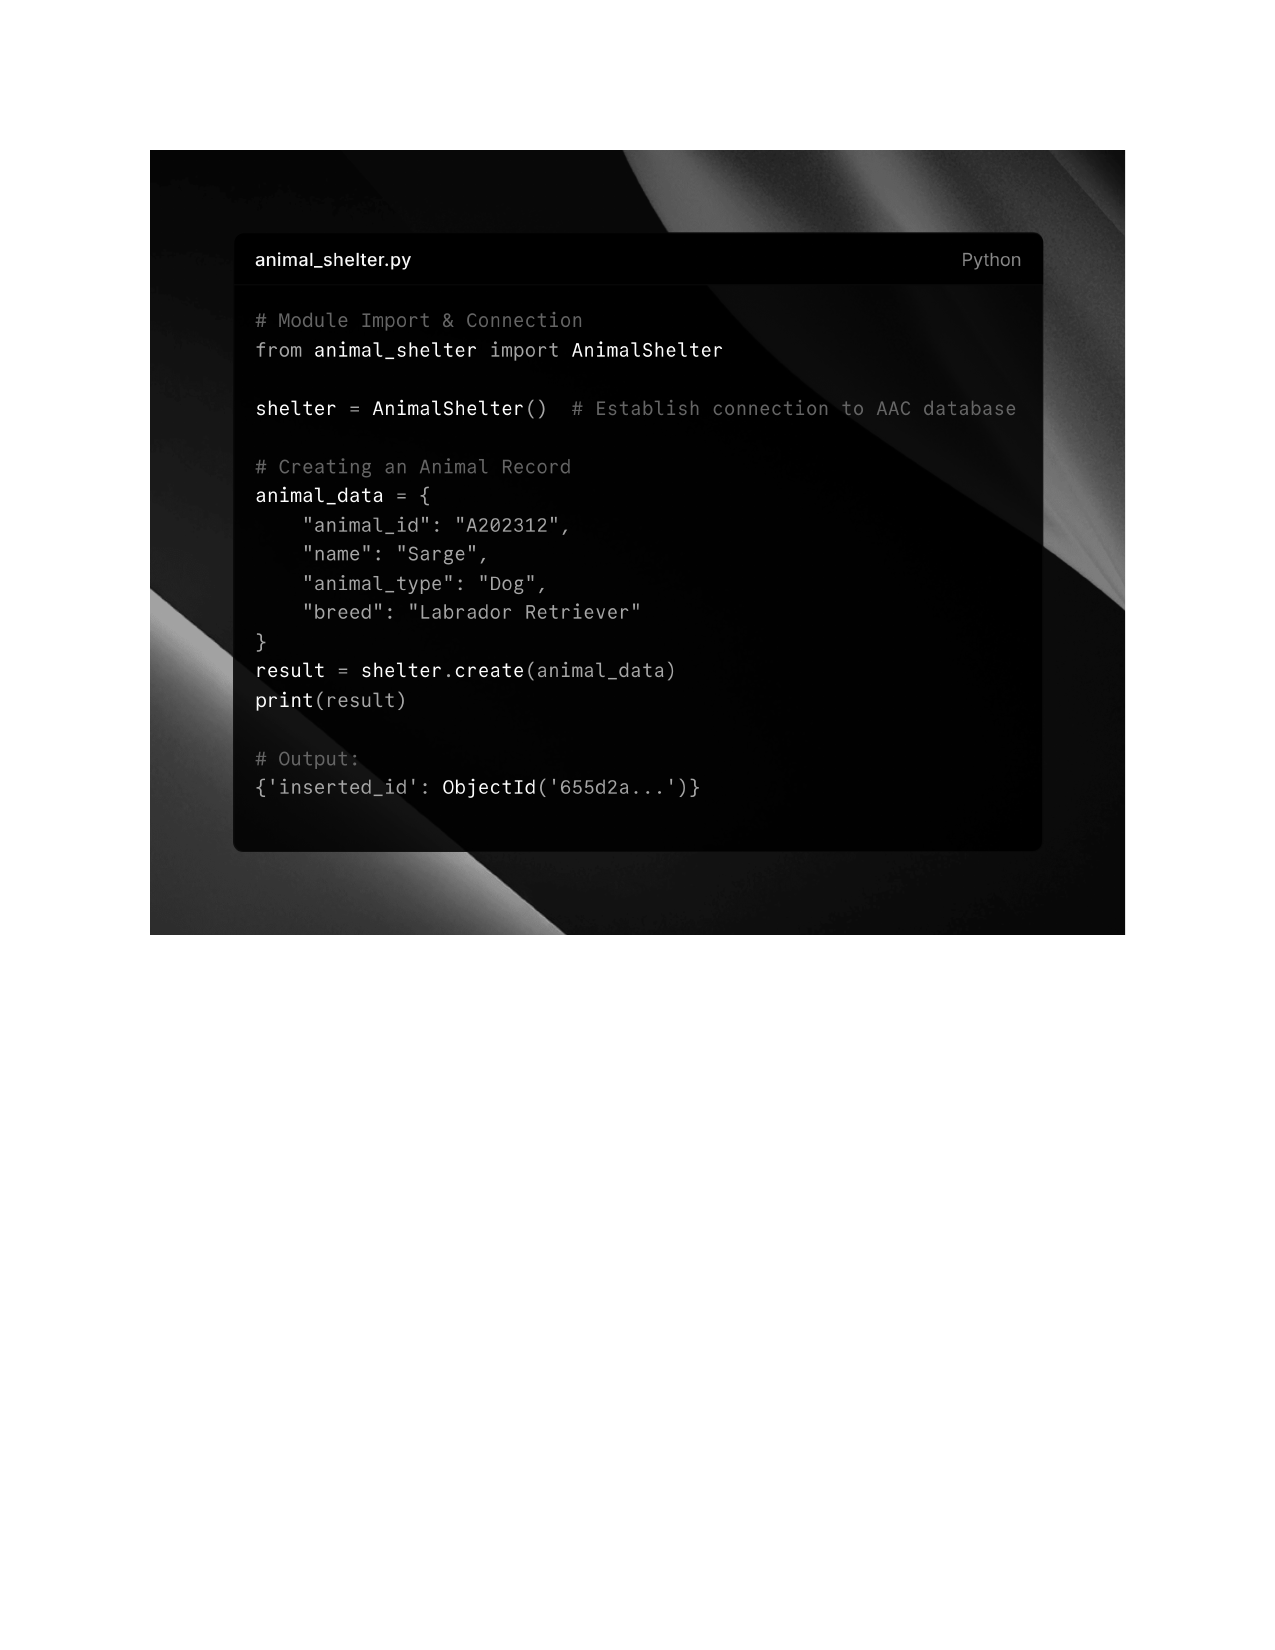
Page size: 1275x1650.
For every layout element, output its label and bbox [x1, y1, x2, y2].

picture [150, 150, 1125, 935]
